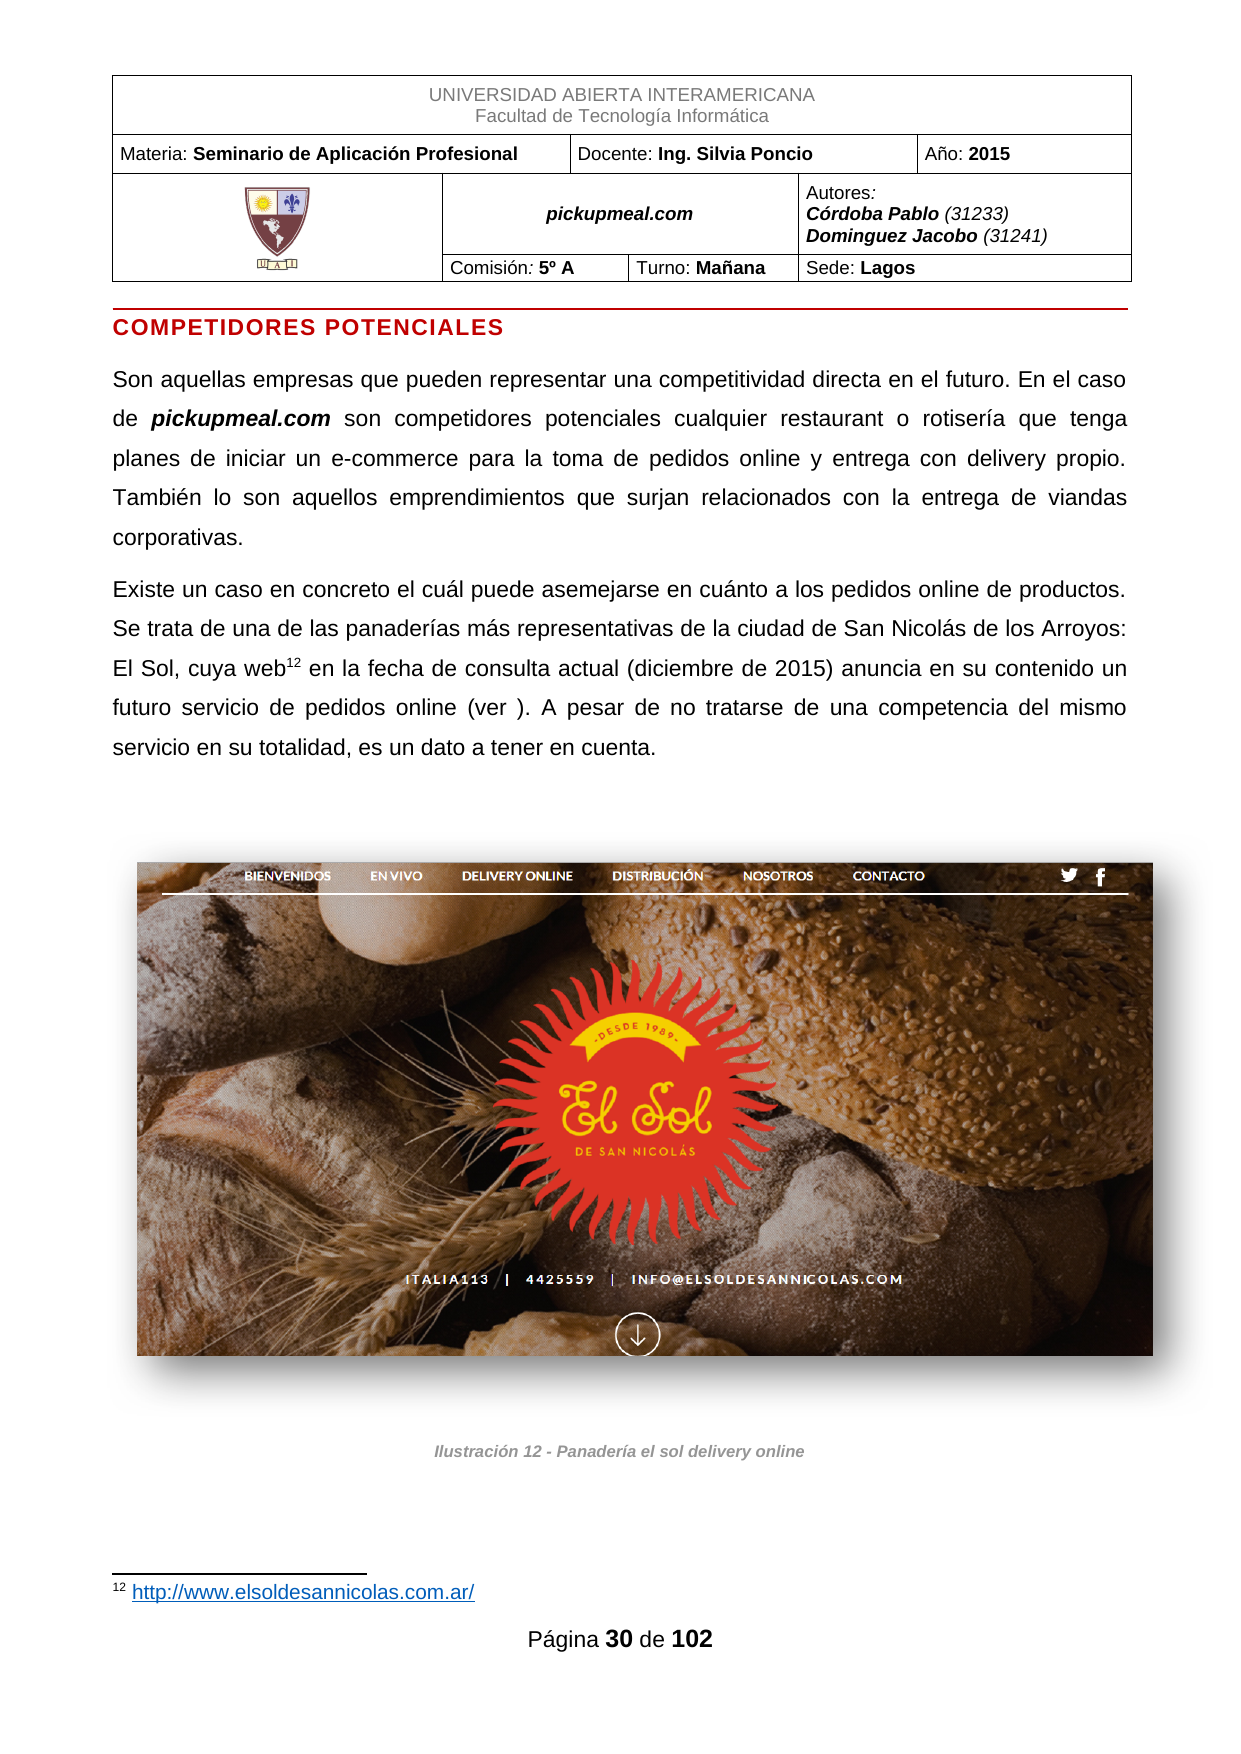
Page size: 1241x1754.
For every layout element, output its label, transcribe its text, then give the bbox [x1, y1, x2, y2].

picture [137, 862, 1153, 1356]
text Existe un caso en concreto el cuál puede asemejarse en cuánto a los pedidos online de productos. Se trata de una de las panaderías más representativas de la ciudad de San Nicolás de los Arroyos: El Sol, cuya web en la fecha de consulta actual (diciembre de 2015) anuncia en su contenido un futuro servicio de pedidos online (ver ). A pesar de no tratarse de una competencia del mismo servicio en su totalidad, es un dato a tener en cuenta. [112, 576, 1128, 760]
subtitle Competidores potenciales [112, 309, 1128, 340]
picture [230, 182, 325, 273]
text Ilustración 12 - Panadería el sol delivery online [112, 1441, 1128, 1461]
text Son aquellas empresas que pueden representar una competitividad directa en el futuro. En el caso de pickupmeal.com son competidores potenciales cualquier restaurant o rotisería que tenga planes de iniciar un e-commerce para la toma de pedidos online y entrega con delivery propio. También lo son aquellos emprendimientos que surjan relacionados con la entrega de viandas corporativas. [112, 366, 1128, 550]
